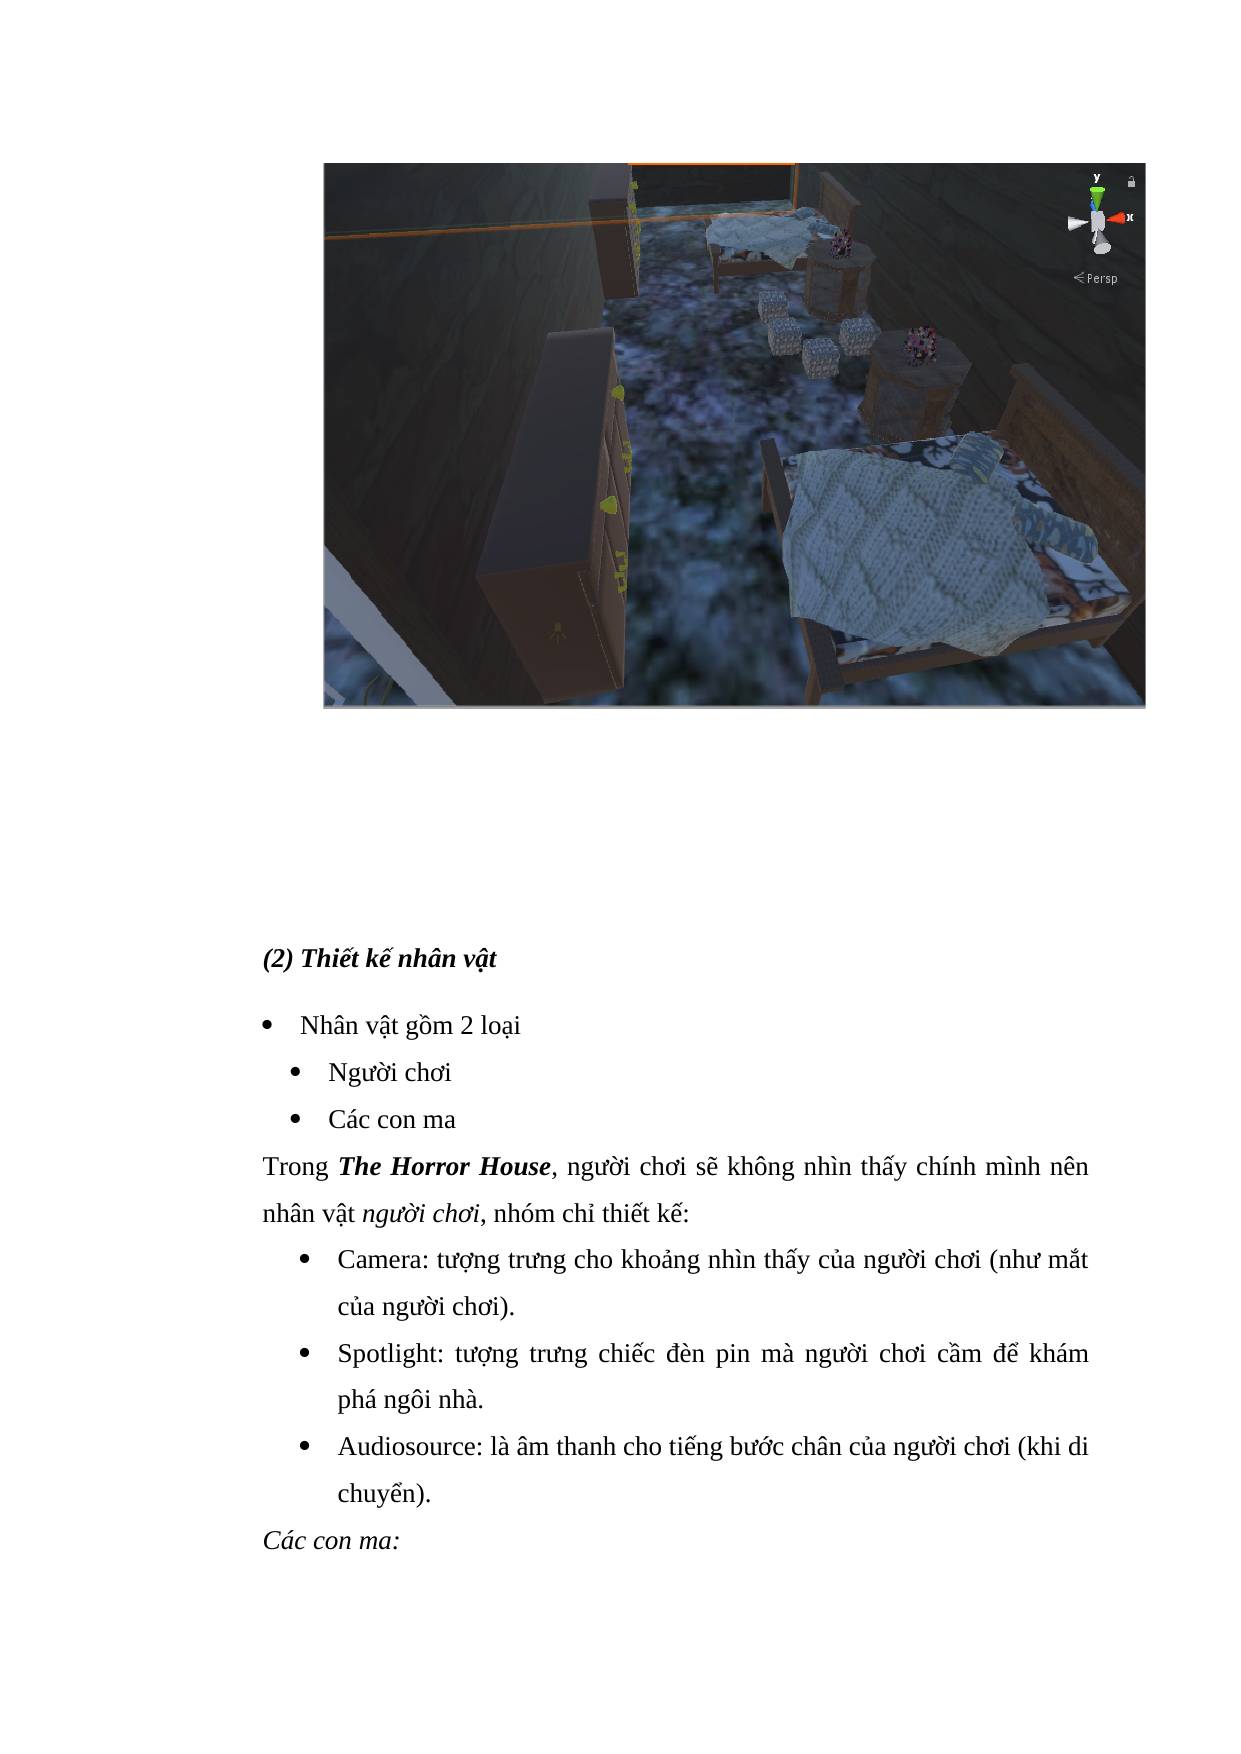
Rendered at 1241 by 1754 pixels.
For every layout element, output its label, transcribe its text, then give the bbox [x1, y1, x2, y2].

picture [323, 163, 1146, 709]
list Các con ma [291, 1103, 1090, 1134]
list Thiết kế nhân vật [262, 942, 1090, 973]
list Spotlight: tượng trưng chiếc đèn pin mà người chơi cầm để khám phá ngôi nhà. [300, 1337, 1090, 1415]
list Nhân vật gồm 2 loại [262, 1009, 1090, 1041]
list Người chơi [291, 1056, 1090, 1088]
list Camera: tượng trưng cho khoảng nhìn thấy của người chơi (như mắt của người chơi). [300, 1243, 1090, 1321]
list Các con ma: [262, 1524, 1090, 1555]
list Audiosource: là âm thanh cho tiếng bước chân của người chơi (khi di chuyển). [300, 1430, 1090, 1508]
list Trong The Horror House, người chơi sẽ không nhìn thấy chính mình nên nhân vật người chơi, nhóm chỉ thiết kế: [262, 1150, 1090, 1228]
